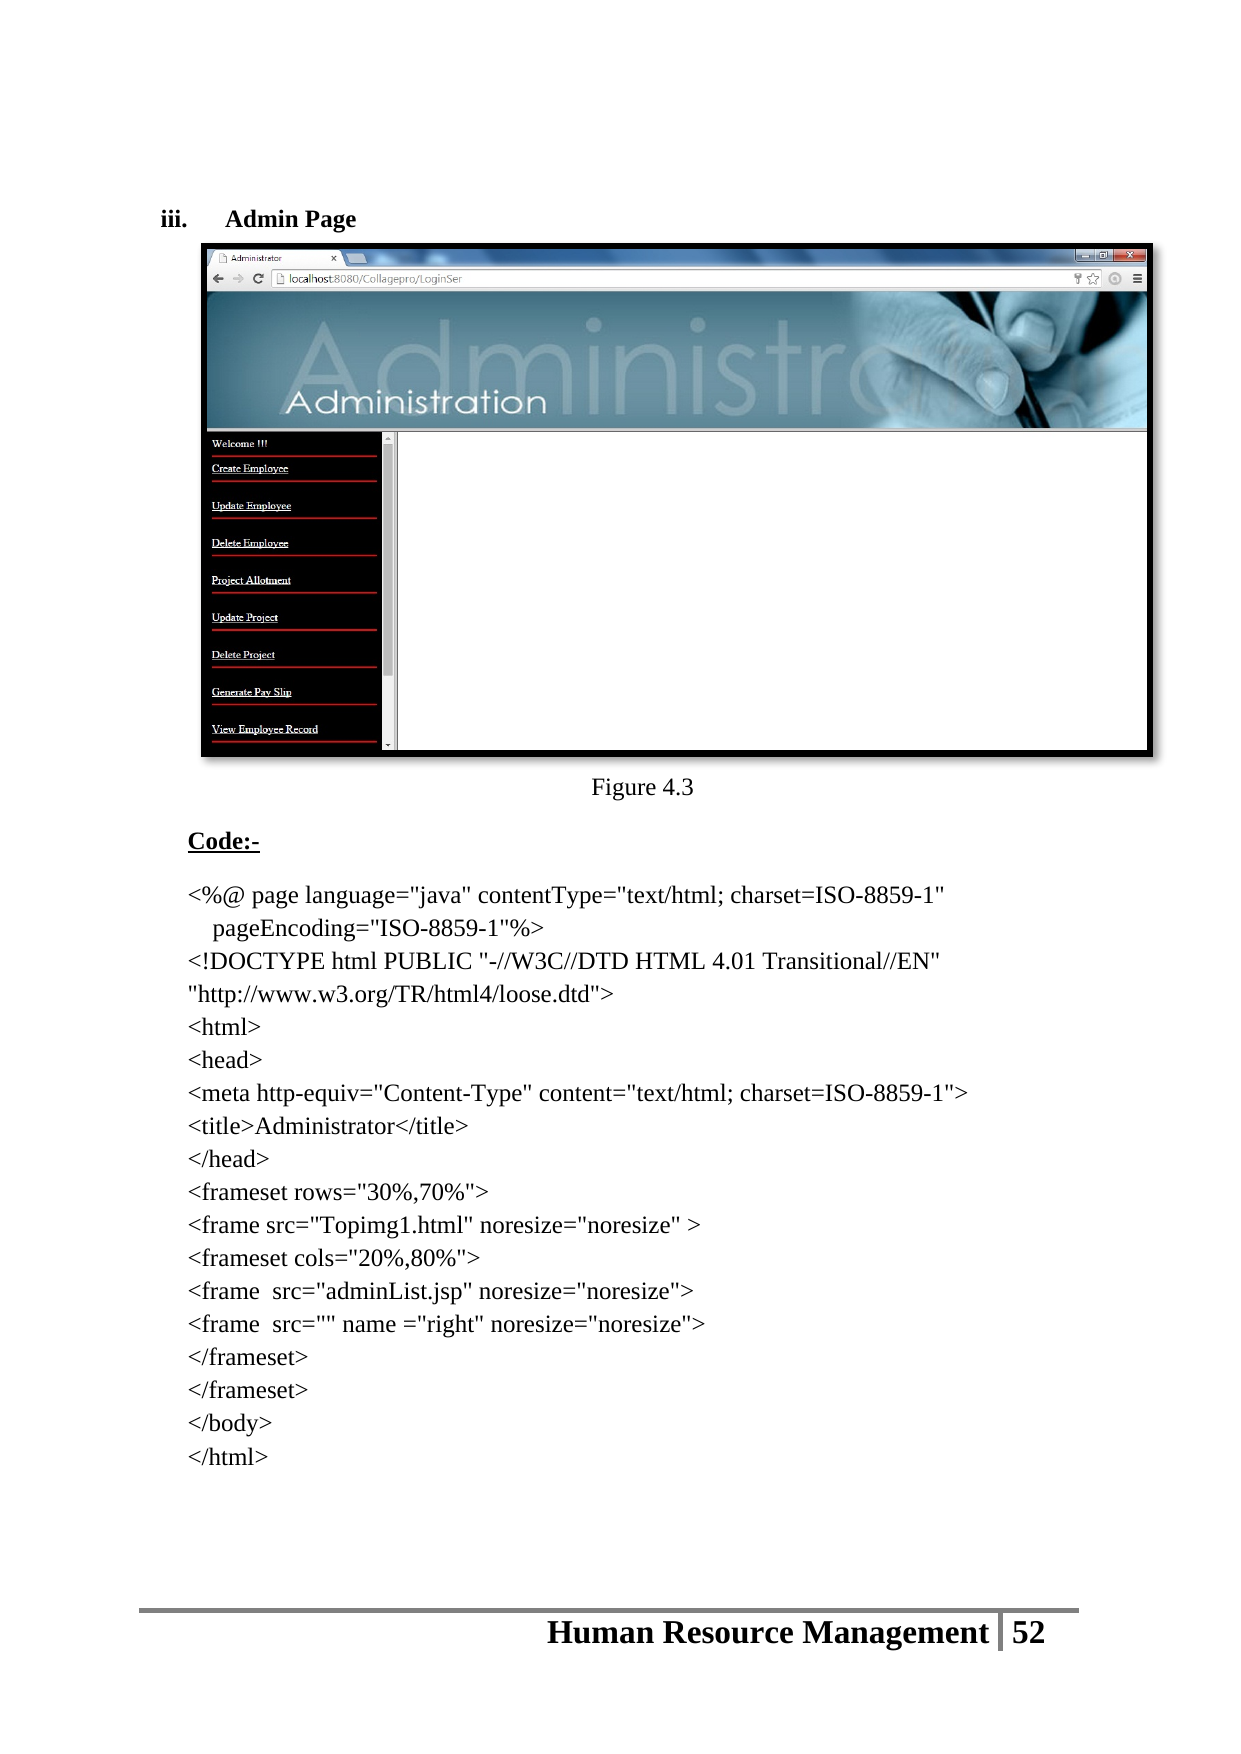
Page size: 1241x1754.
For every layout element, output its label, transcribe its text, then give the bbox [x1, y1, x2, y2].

text <frame src="Topimg1.html" noresize="noresize" > [187, 1210, 1090, 1239]
text <meta http-equiv="Content-Type" content="text/html; charset=ISO-8859-1"> [187, 1078, 1090, 1107]
picture [207, 249, 1147, 750]
text pageEncoding="ISO-8859-1"%> [187, 913, 1090, 942]
list Admin Page [187, 204, 1090, 233]
text </frameset> [187, 1342, 1090, 1371]
text <%@ page language="java" contentType="text/html; charset=ISO-8859-1" [187, 880, 1090, 909]
text <!DOCTYPE html PUBLIC "-//W3C//DTD HTML 4.01 Transitional//EN" "http://www.w3.org/TR/html4/loose.dtd"> [187, 946, 1090, 1008]
text </body> [187, 1408, 1090, 1437]
text <html> [187, 1012, 1090, 1041]
text <title>Administrator</title> [187, 1111, 1090, 1140]
text </frameset> [187, 1376, 1090, 1404]
text </html> [187, 1442, 1090, 1470]
text <head> [187, 1045, 1090, 1074]
text <frameset cols="20%,80%"> [187, 1243, 1090, 1272]
text </head> [187, 1144, 1090, 1173]
text <frame src="adminList.jsp" noresize="noresize"> [187, 1276, 1090, 1305]
text Code:- [187, 826, 1090, 855]
text <frameset rows="30%,70%"> [187, 1177, 1090, 1206]
text <frame src="" name ="right" noresize="noresize"> [187, 1309, 1090, 1338]
